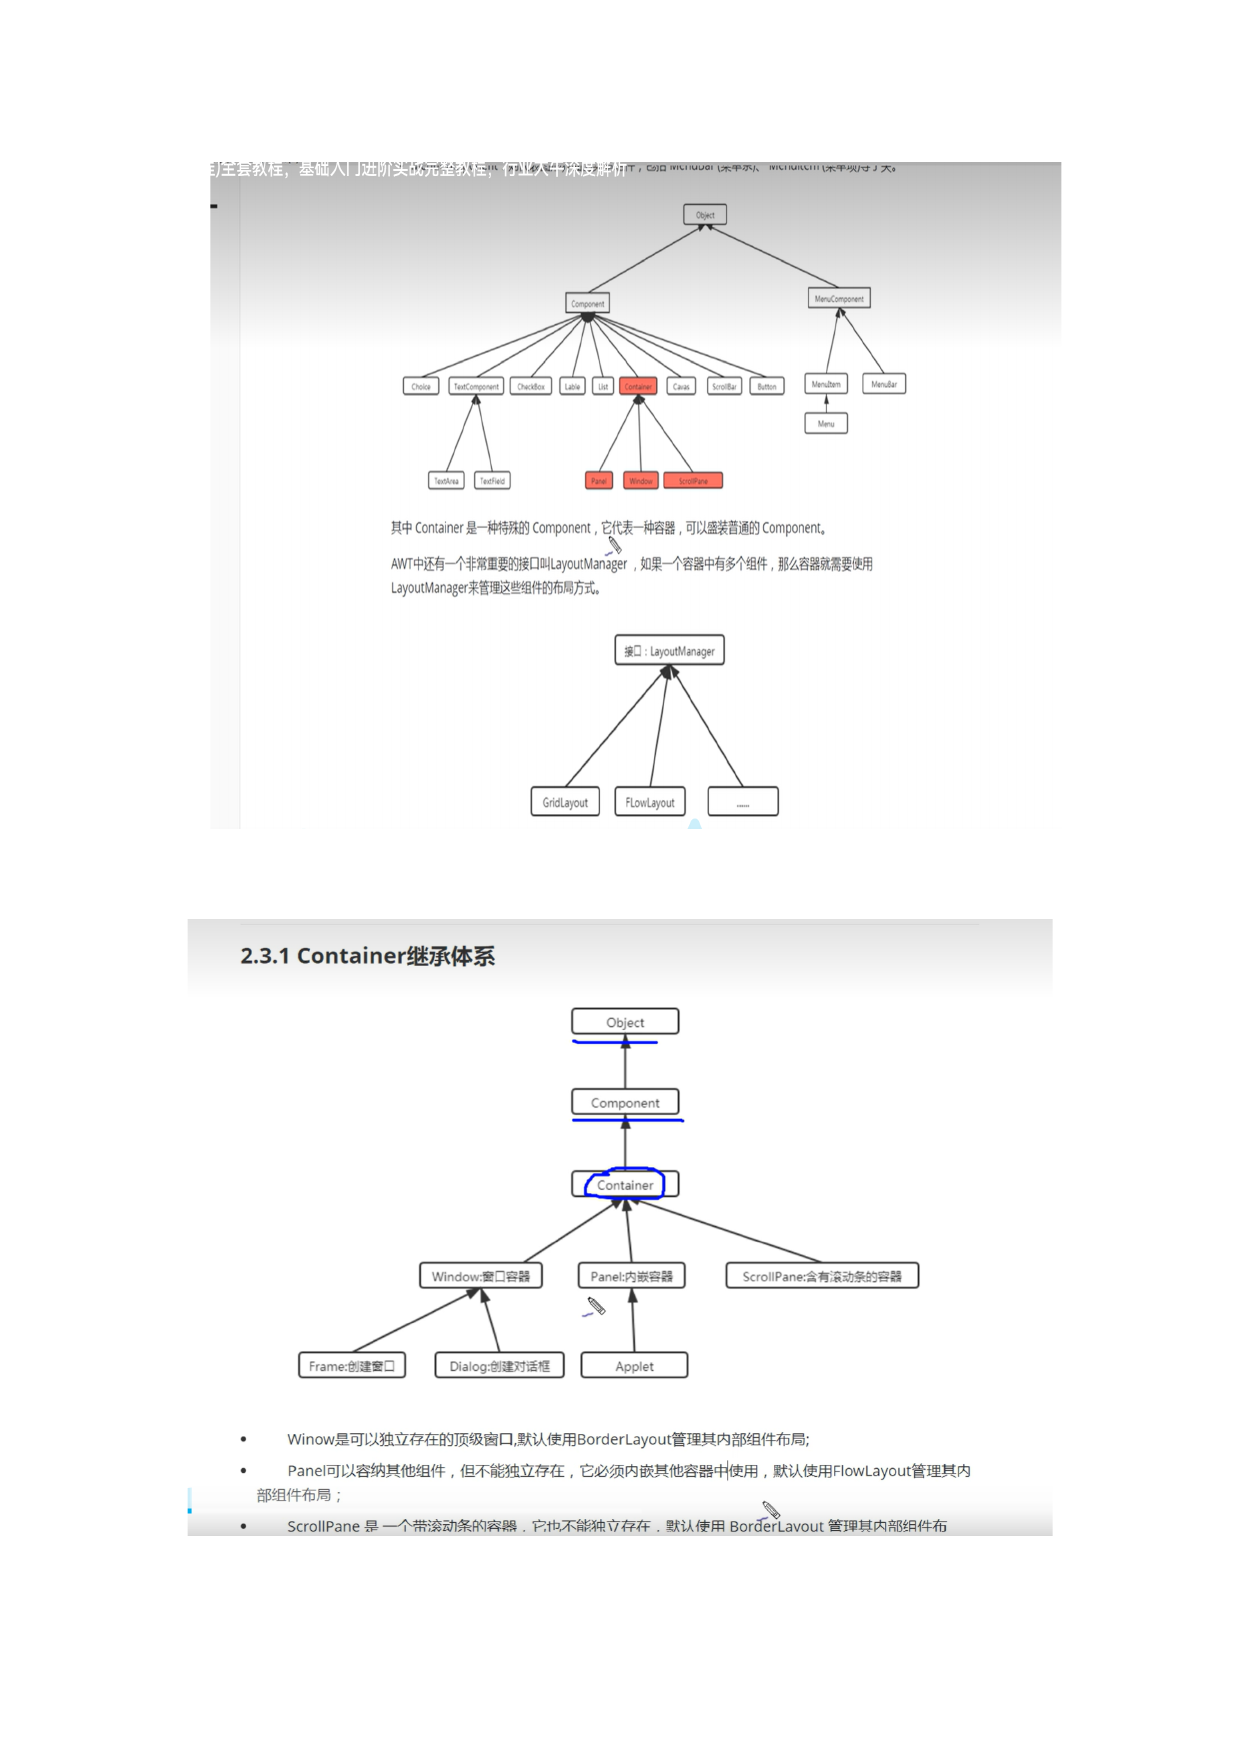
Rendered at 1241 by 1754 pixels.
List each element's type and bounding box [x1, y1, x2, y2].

picture [187, 1428, 1053, 1536]
picture [187, 919, 1053, 1403]
picture [210, 162, 1062, 829]
